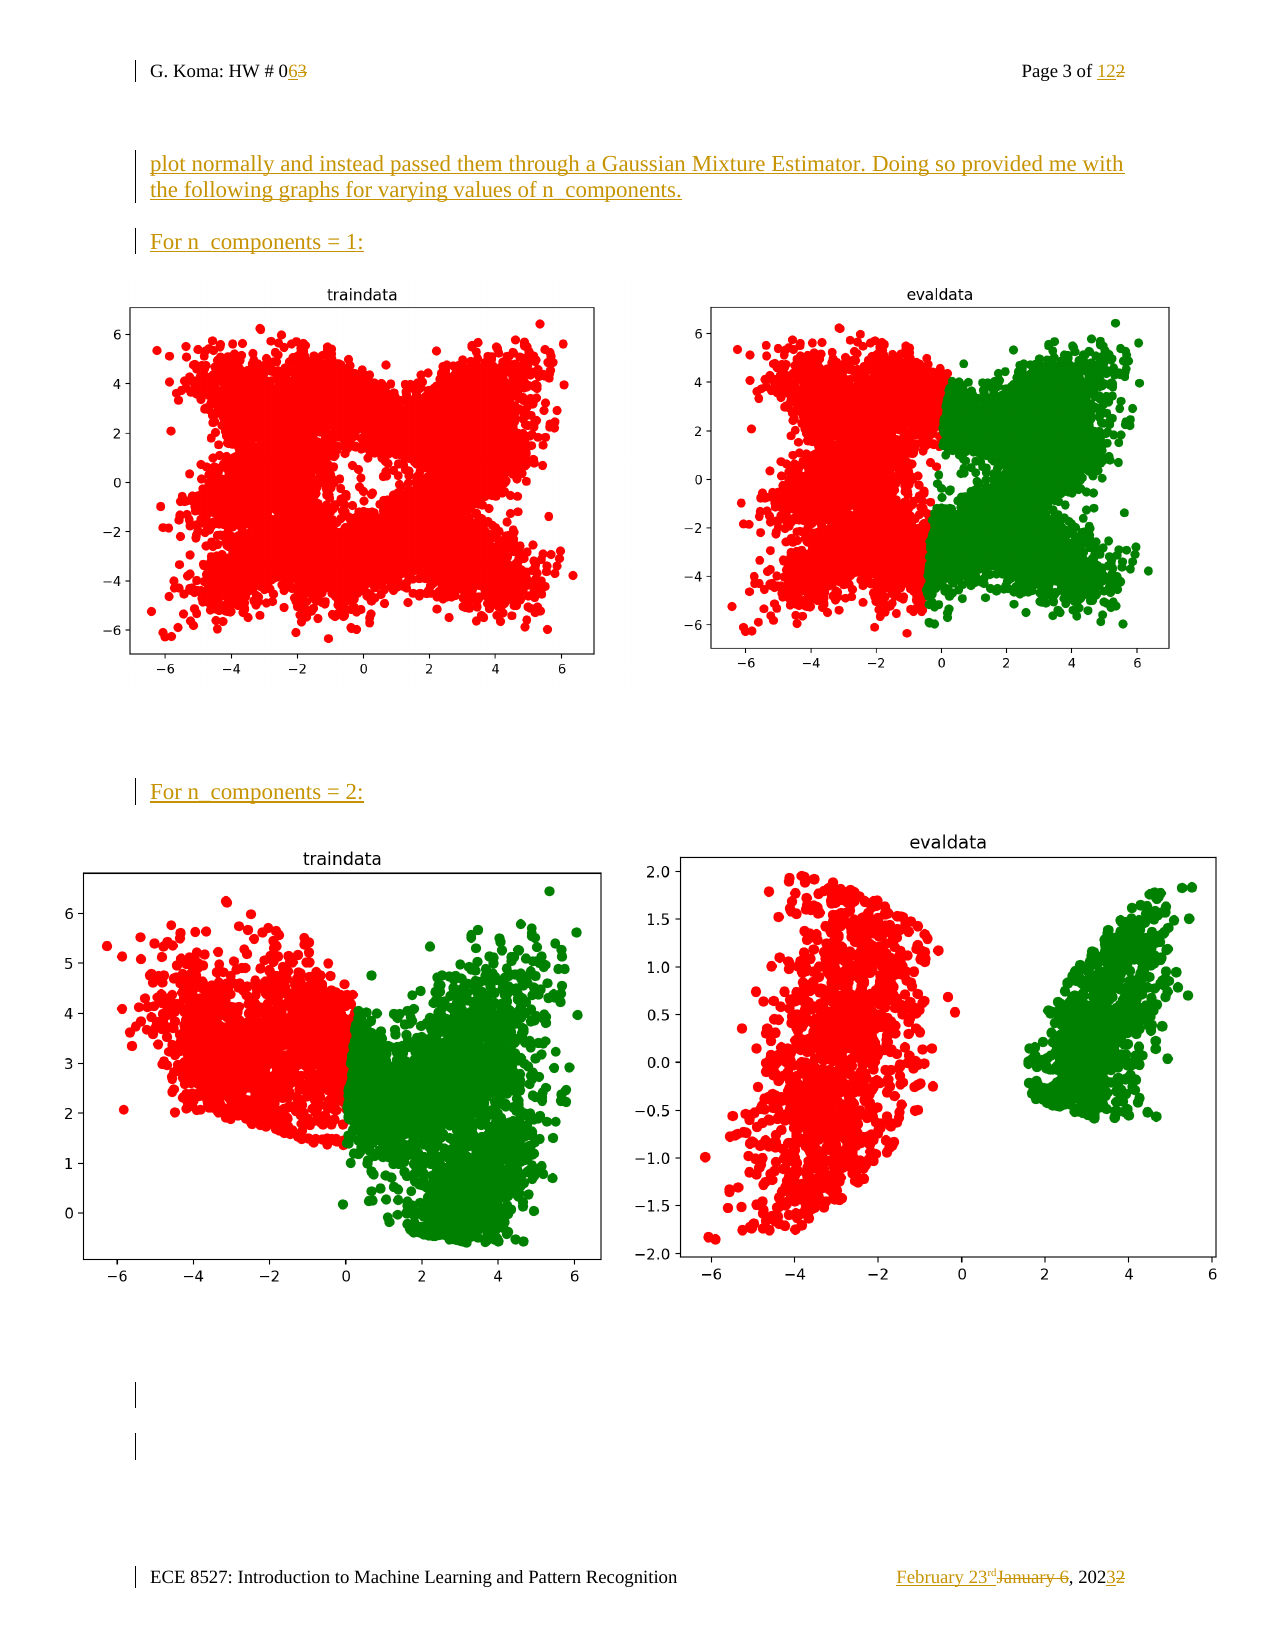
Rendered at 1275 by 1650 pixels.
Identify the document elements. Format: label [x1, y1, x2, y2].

picture [85, 278, 644, 692]
picture [661, 278, 1209, 681]
picture [33, 823, 1272, 1299]
